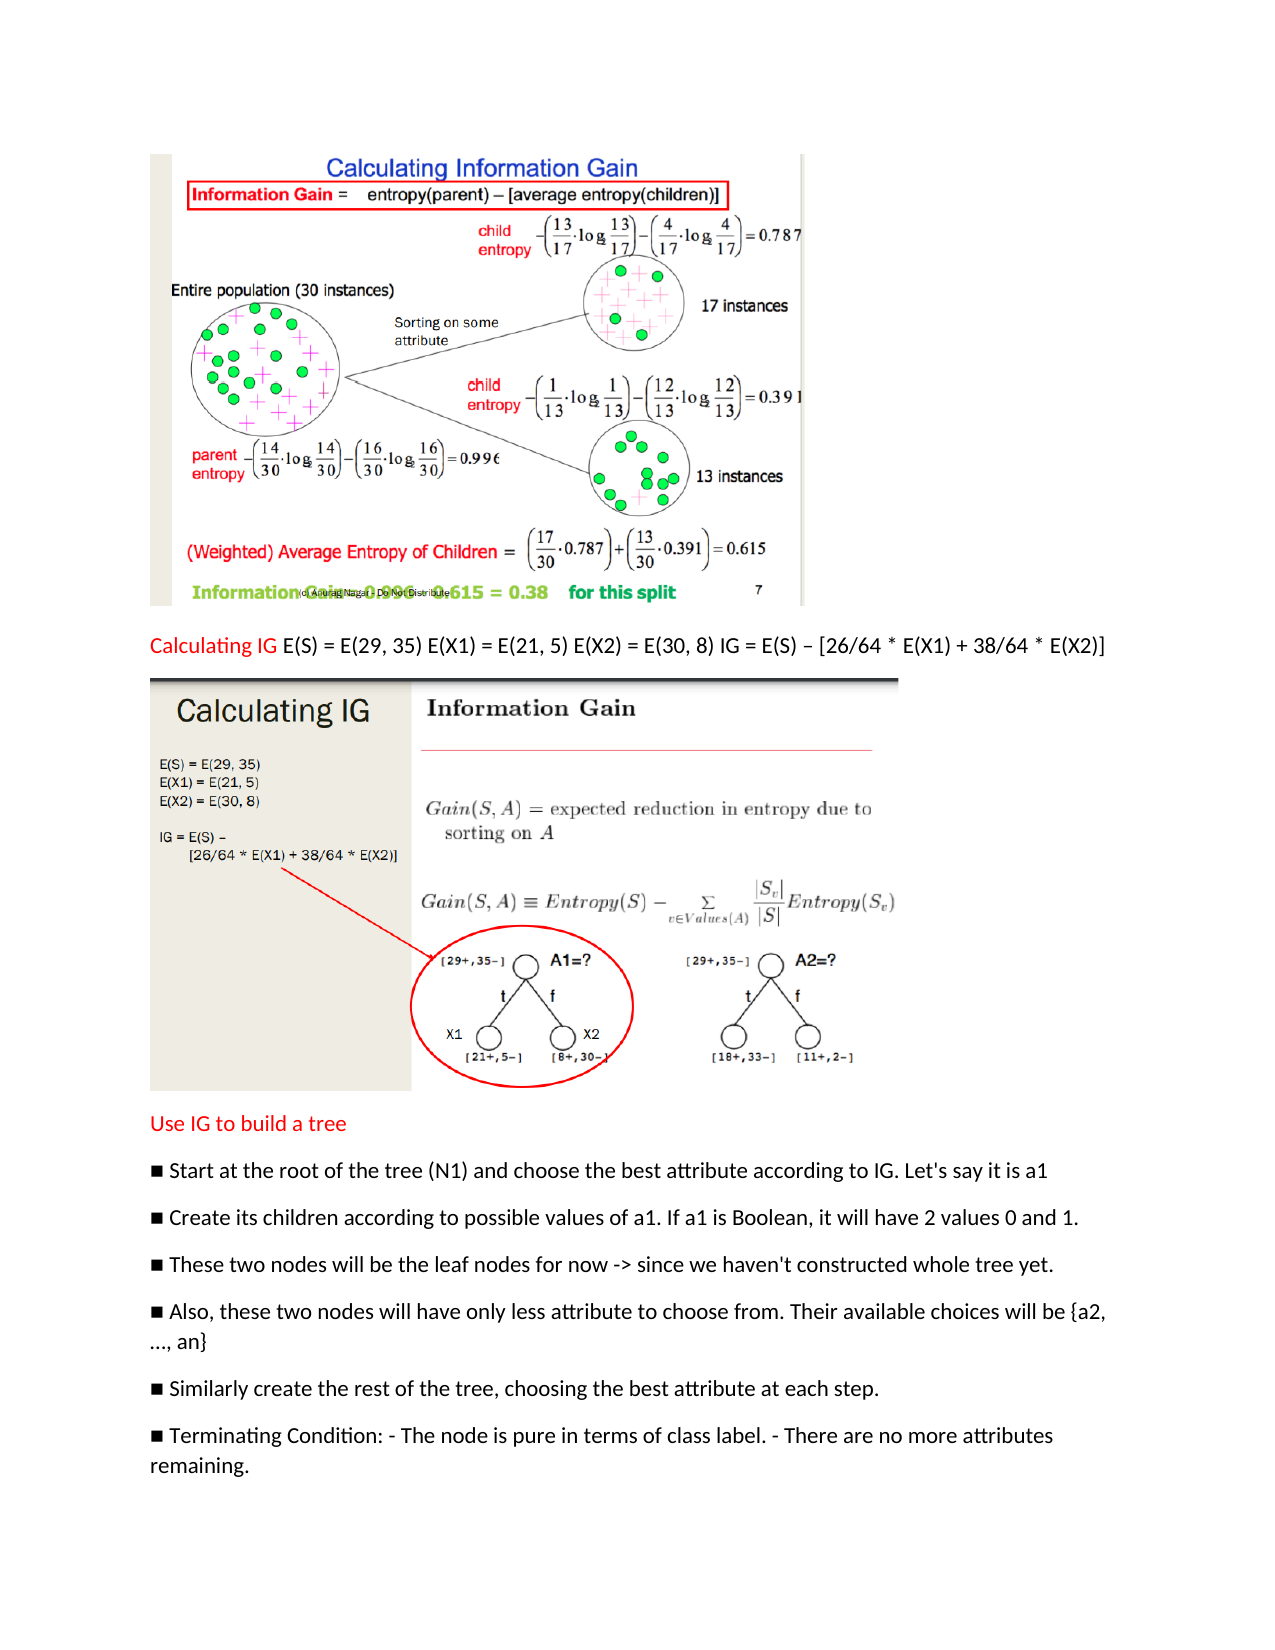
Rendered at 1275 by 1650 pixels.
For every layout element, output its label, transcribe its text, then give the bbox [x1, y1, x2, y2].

picture [150, 678, 899, 1091]
picture [150, 150, 805, 613]
text Use IG to build a tree [150, 1109, 1125, 1138]
text ■ Start at the root of the tree (N1) and choose the best attribute according to IG. Let's say it is a1 [150, 1156, 1125, 1184]
text Calculating IG E(S) = E(29, 35) E(X1) = E(21, 5) E(X2) = E(30, 8) IG = E(S) – [26/64 * E(X1) + 38/64 * E(X2)] [150, 631, 1125, 659]
text ■ These two nodes will be the leaf nodes for now -> since we haven't constructed whole tree yet. [150, 1250, 1125, 1278]
text ■ Also, these two nodes will have only less attribute to choose from. Their available choices will be {a2, …, an} [150, 1297, 1125, 1355]
text ■ Similarly create the rest of the tree, choosing the best attribute at each step. [150, 1374, 1125, 1402]
text ■ Terminating Condition: - The node is pure in terms of class label. - There are no more attributes remaining. [150, 1421, 1125, 1479]
text ■ Create its children according to possible values of a1. If a1 is Boolean, it will have 2 values 0 and 1. [150, 1203, 1125, 1231]
